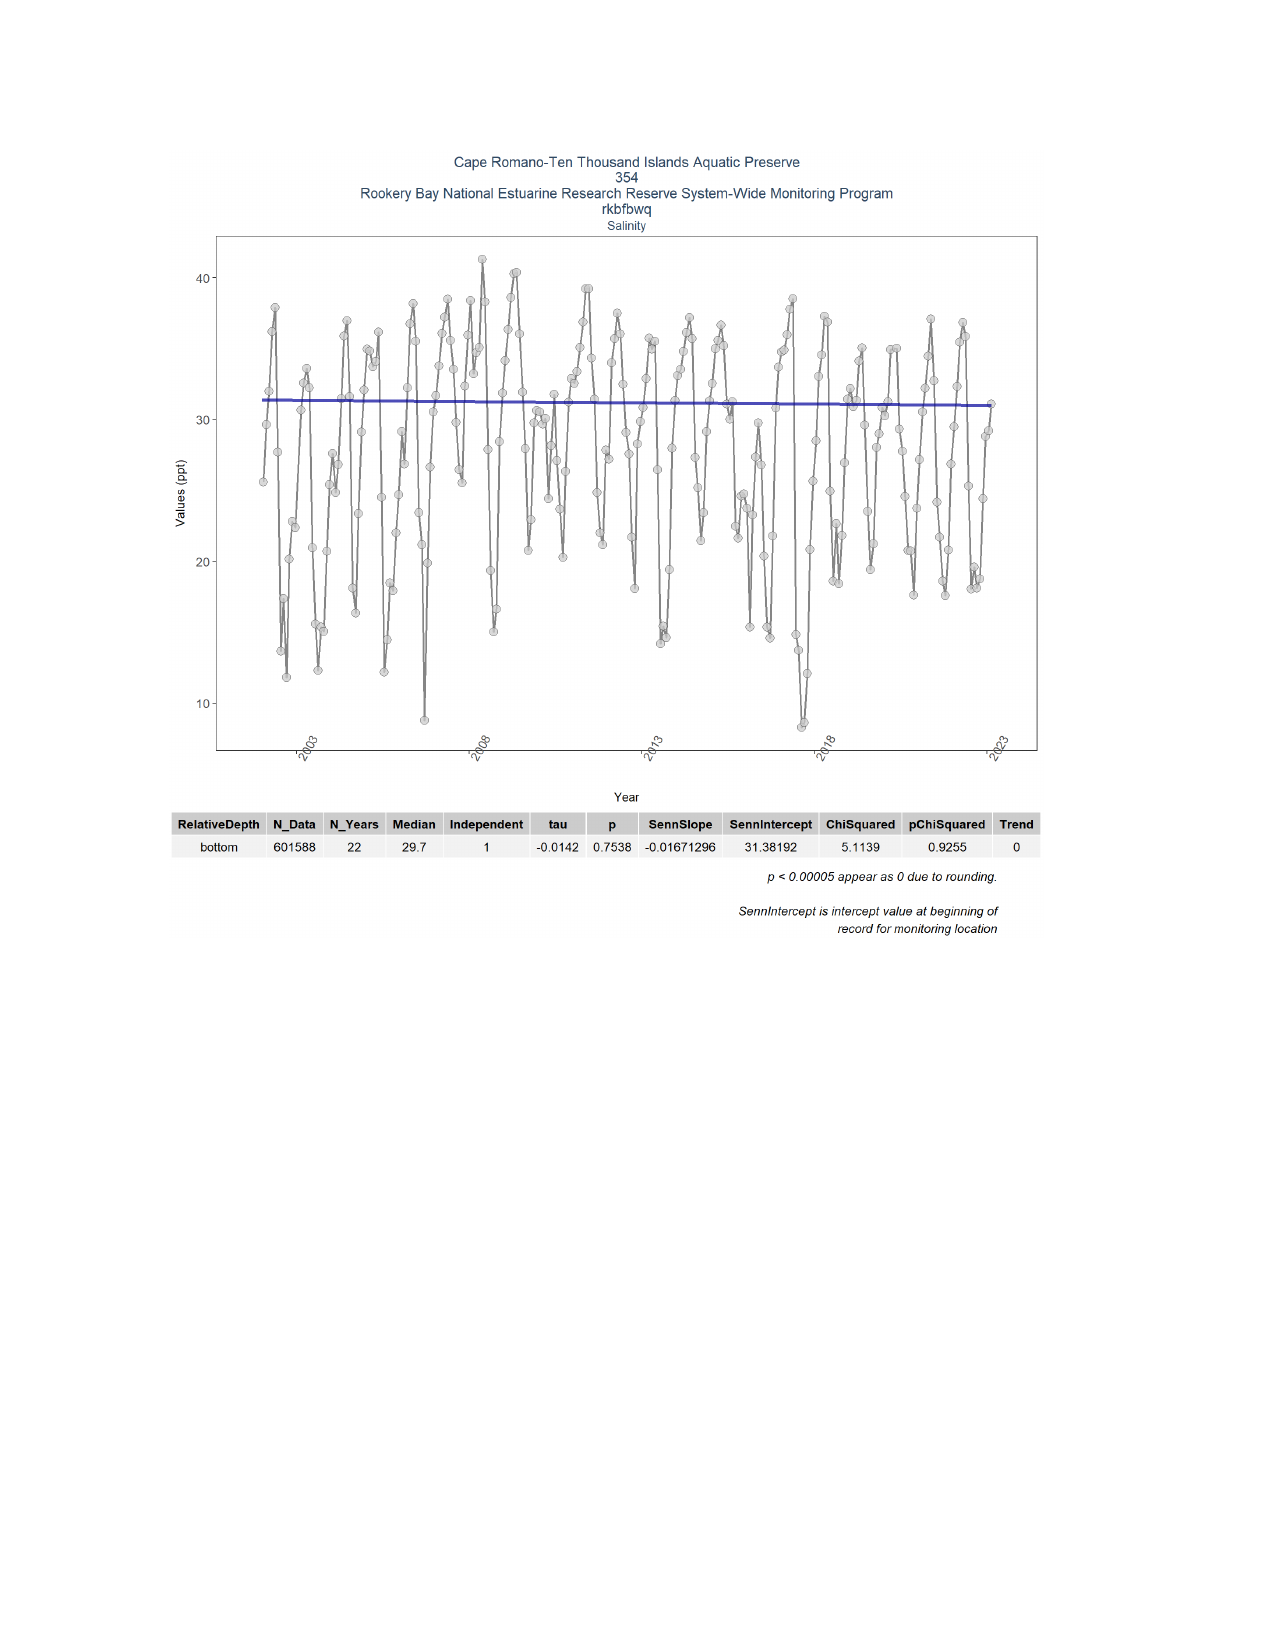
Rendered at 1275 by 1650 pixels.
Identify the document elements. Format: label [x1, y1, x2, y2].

picture [168, 150, 1044, 938]
